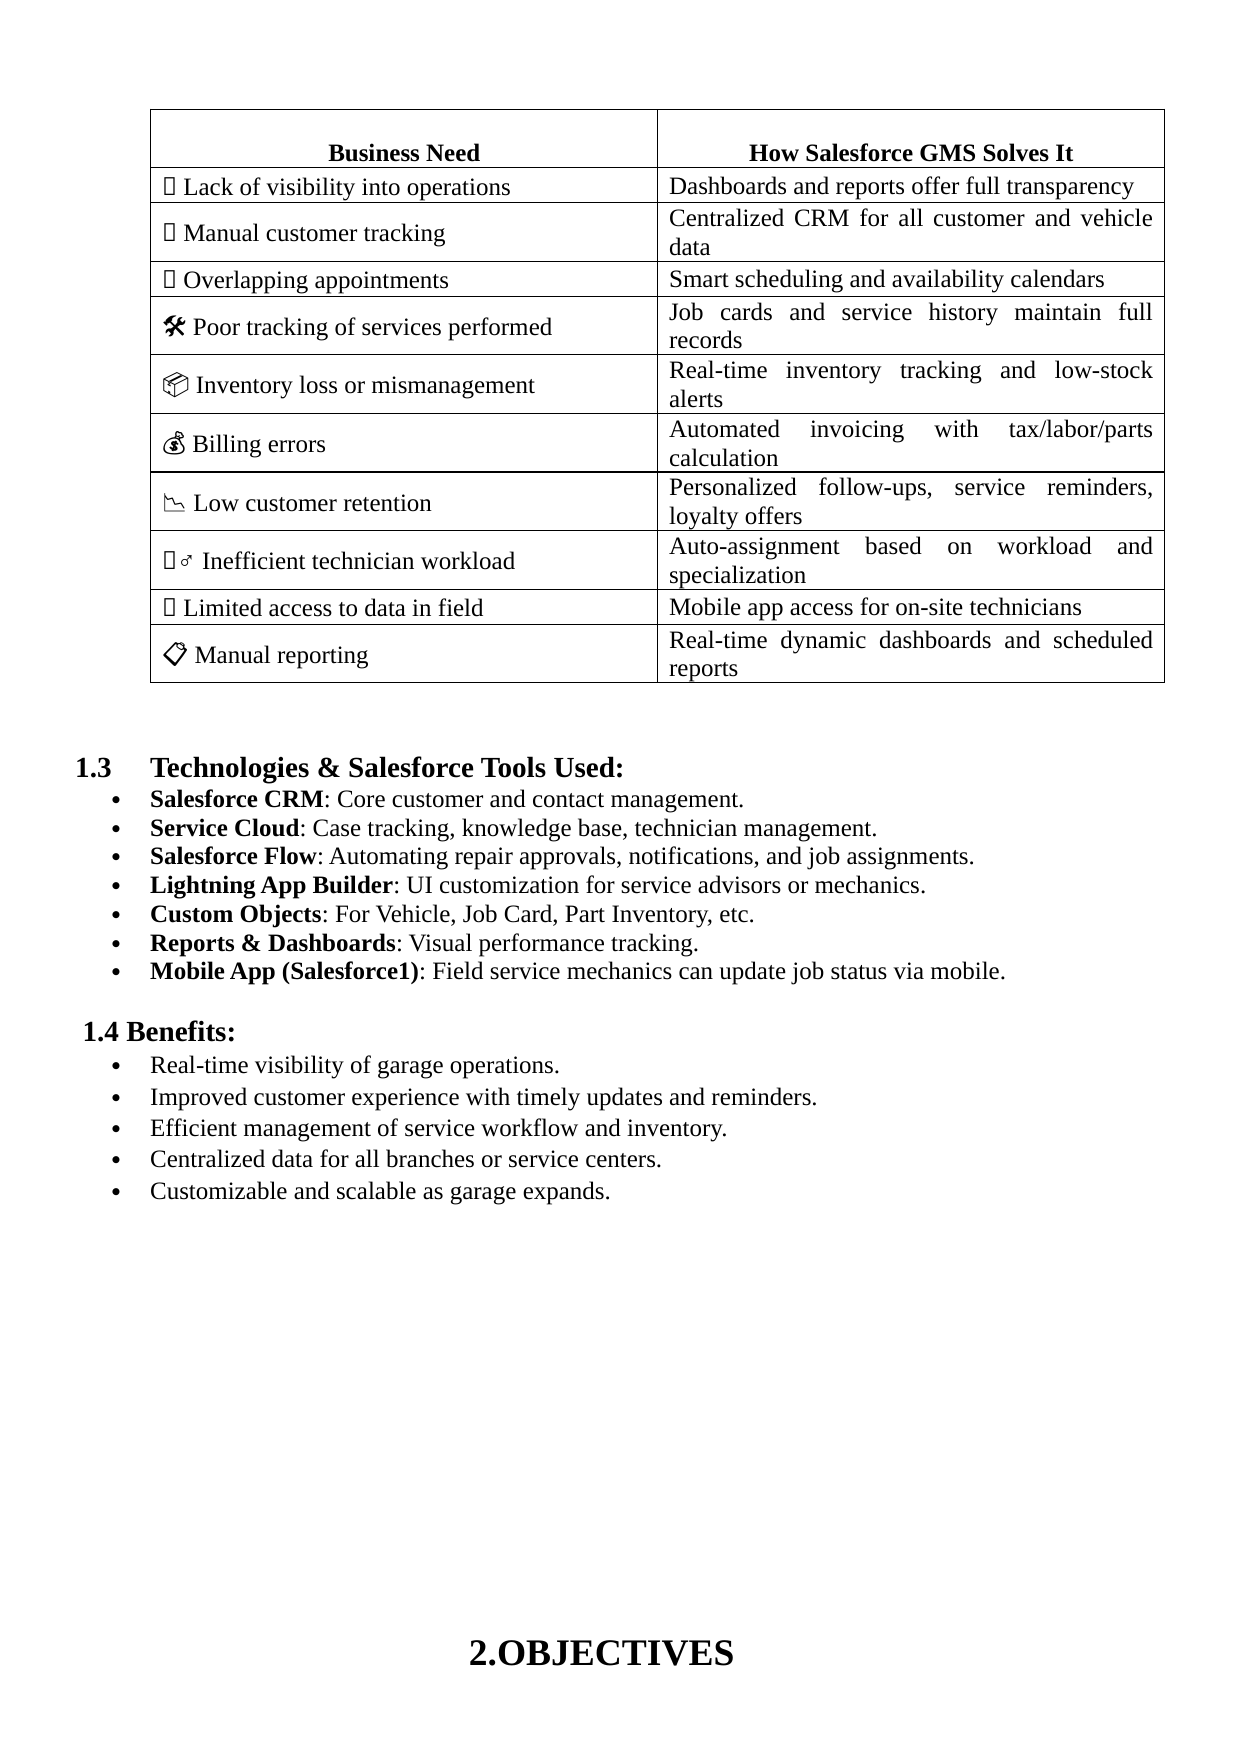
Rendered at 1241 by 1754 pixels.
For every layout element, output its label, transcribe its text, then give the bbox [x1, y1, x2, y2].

table_cell Centralized CRM for all customer and vehicle data [658, 203, 1164, 261]
table_cell 📇 Manual customer tracking [151, 203, 657, 261]
table_cell 💰 Billing errors [151, 414, 657, 471]
list Centralized data for all branches or service centers. [112, 1144, 1165, 1173]
table_cell 📲 Limited access to data in field [151, 590, 657, 624]
list Salesforce Flow: Automating repair approvals, notifications, and job assignments. [112, 841, 1165, 870]
table_cell 🔎 Lack of visibility into operations [151, 168, 657, 202]
list Customizable and scalable as garage expands. [112, 1176, 1165, 1204]
list Improved customer experience with timely updates and reminders. [112, 1082, 1165, 1110]
table_cell Auto-assignment based on workload and specialization [658, 531, 1164, 588]
list Reports & Dashboards: Visual performance tracking. [112, 928, 1165, 956]
table_cell Job cards and service history maintain full records [658, 297, 1164, 354]
table_cell Mobile app access for on-site technicians [658, 590, 1164, 624]
table_cell 📋 Manual reporting [151, 625, 657, 682]
table_cell Smart scheduling and availability calendars [658, 262, 1164, 296]
list Efficient management of service workflow and inventory. [112, 1113, 1165, 1142]
table_cell 📅 Overlapping appointments [151, 262, 657, 296]
table_cell Automated invoicing with tax/labor/parts calculation [658, 414, 1164, 471]
list Service Cloud: Case tracking, knowledge base, technician management. [112, 813, 1165, 841]
table_header Business Need [151, 110, 657, 167]
list Custom Objects: For Vehicle, Job Card, Part Inventory, etc. [112, 899, 1165, 928]
list Mobile App (Salesforce1): Field service mechanics can update job status via mobile. [112, 956, 1165, 985]
table_cell Personalized follow-ups, service reminders, loyalty offers [658, 473, 1164, 530]
table_cell 🛠️ Poor tracking of services performed [151, 297, 657, 354]
list Real-time visibility of garage operations. [112, 1050, 1165, 1079]
table_header How Salesforce GMS Solves It [658, 110, 1164, 167]
table_cell 🏃‍♂️ Inefficient technician workload [151, 531, 657, 588]
table_cell Real-time dynamic dashboards and scheduled reports [658, 625, 1164, 682]
table_cell Real-time inventory tracking and low-stock alerts [658, 355, 1164, 413]
text 1.4 Benefits: [75, 1014, 1165, 1047]
list Salesforce CRM: Core customer and contact management. [112, 784, 1165, 813]
list Technologies & Salesforce Tools Used: [75, 750, 1165, 784]
table_cell Dashboards and reports offer full transparency [658, 168, 1164, 202]
table_cell 📦 Inventory loss or mismanagement [151, 355, 657, 413]
text 2.OBJECTIVES [75, 1630, 1165, 1673]
table_cell 📉 Low customer retention [151, 473, 657, 530]
list Lightning App Builder: UI customization for service advisors or mechanics. [112, 870, 1165, 899]
